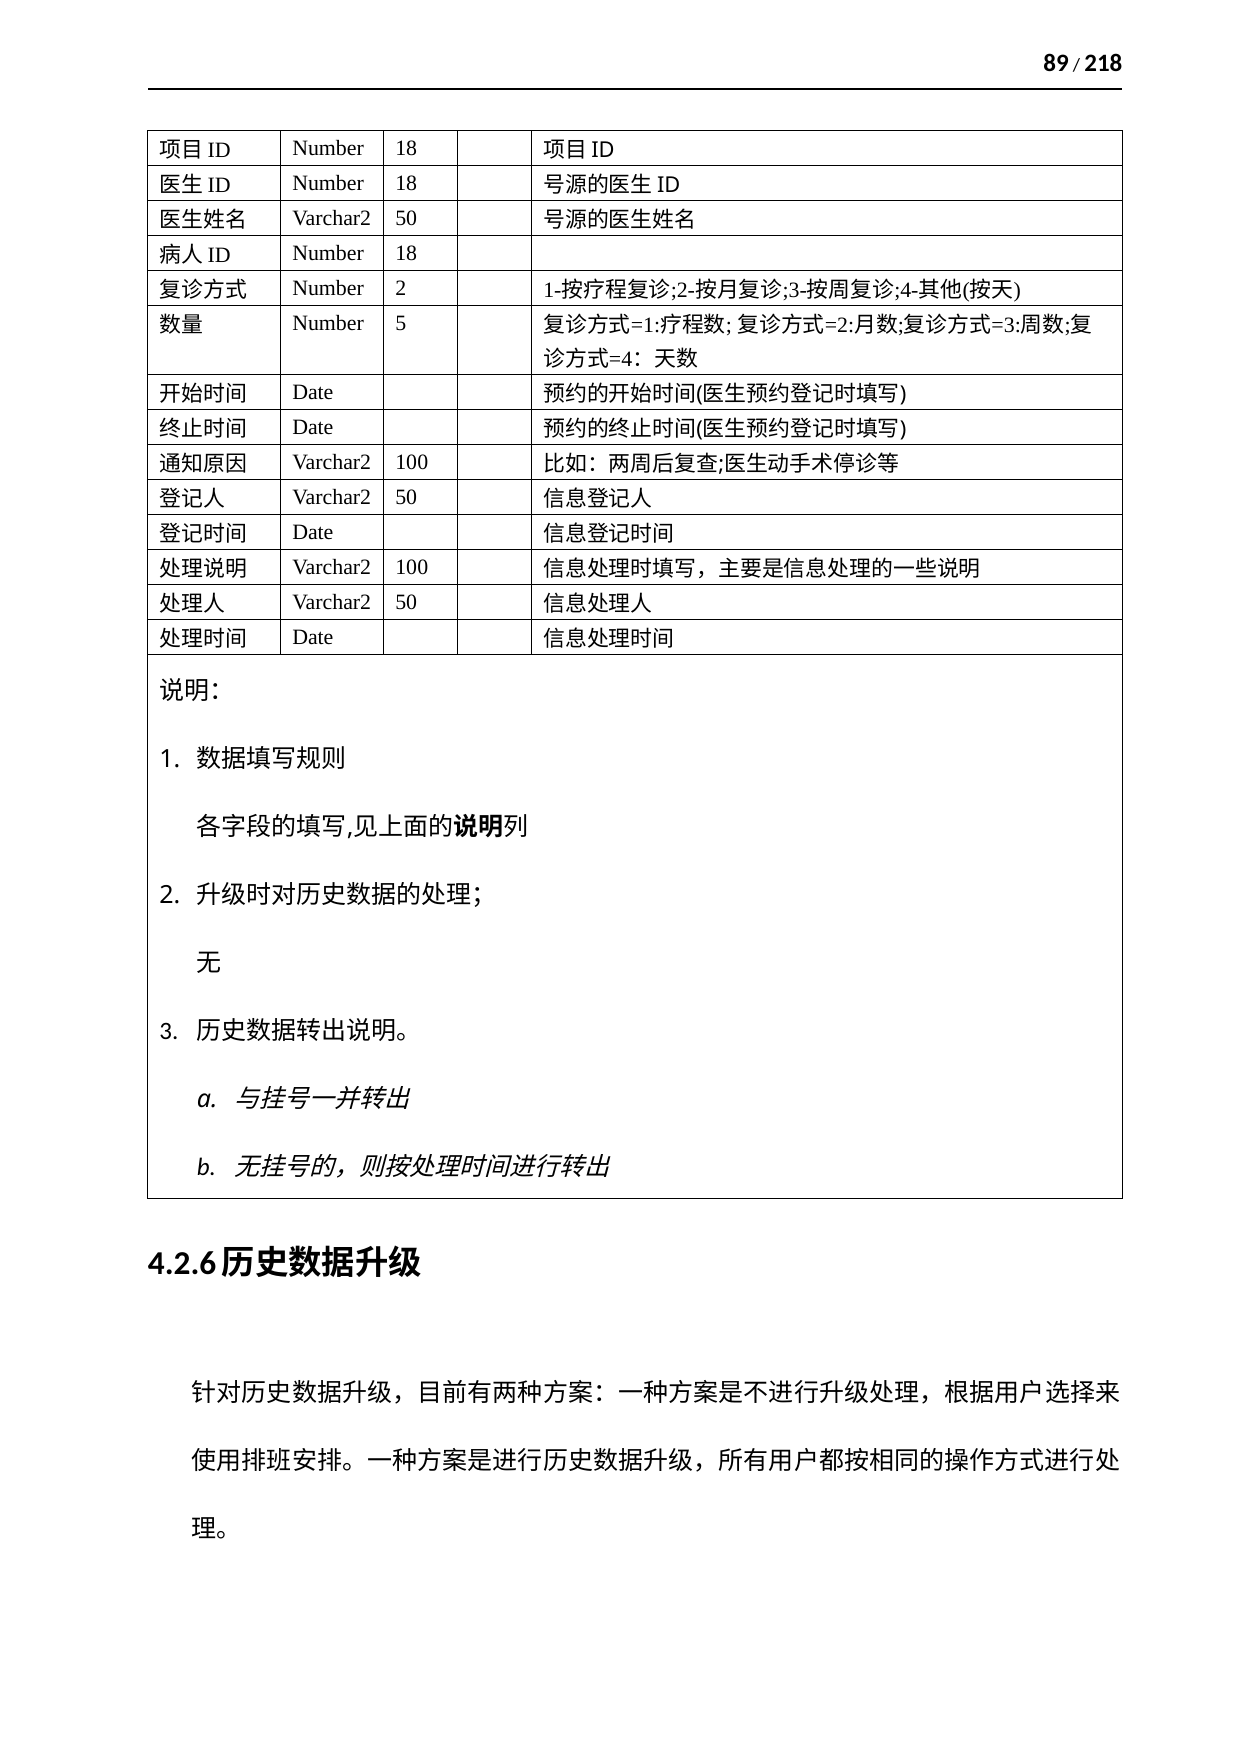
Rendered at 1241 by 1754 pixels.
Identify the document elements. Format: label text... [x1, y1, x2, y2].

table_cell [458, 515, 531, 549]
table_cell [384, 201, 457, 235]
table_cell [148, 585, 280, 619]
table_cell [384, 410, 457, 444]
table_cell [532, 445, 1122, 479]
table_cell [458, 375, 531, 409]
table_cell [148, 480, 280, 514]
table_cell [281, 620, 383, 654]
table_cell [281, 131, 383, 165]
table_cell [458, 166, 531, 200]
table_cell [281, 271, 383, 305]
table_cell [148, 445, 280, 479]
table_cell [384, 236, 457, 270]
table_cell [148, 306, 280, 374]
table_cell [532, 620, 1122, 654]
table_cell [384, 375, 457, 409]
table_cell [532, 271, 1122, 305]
subtitle 历史数据升级 [148, 1226, 1122, 1294]
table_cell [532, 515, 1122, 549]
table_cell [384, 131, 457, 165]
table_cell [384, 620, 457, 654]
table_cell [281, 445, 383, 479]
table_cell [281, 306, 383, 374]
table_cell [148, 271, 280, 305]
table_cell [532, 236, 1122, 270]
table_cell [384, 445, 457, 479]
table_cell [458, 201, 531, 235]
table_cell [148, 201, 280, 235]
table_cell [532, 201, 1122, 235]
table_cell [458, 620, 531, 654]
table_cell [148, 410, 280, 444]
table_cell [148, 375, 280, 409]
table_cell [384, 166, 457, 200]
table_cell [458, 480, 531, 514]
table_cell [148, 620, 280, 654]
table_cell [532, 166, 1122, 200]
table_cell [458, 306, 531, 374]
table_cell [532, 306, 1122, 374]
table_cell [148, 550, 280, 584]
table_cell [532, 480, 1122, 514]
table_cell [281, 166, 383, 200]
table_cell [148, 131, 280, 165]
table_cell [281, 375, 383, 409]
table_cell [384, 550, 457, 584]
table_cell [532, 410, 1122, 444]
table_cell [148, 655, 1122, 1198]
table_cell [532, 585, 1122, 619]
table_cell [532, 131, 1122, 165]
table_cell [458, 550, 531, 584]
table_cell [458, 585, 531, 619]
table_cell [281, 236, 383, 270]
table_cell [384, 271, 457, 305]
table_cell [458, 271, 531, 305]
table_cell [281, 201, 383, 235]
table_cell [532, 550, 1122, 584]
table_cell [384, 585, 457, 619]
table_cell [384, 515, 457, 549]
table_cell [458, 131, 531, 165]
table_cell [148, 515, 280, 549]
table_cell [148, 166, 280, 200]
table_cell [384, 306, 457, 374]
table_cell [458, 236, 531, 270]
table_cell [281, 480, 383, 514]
text 针对历史数据升级，目前有两种方案：一种方案是不进行升级处理，根据用户选择来使用排班安排。一种方案是进行历史数据升级，所有用户都按相同的操作方式进行处理。 [191, 1356, 1122, 1560]
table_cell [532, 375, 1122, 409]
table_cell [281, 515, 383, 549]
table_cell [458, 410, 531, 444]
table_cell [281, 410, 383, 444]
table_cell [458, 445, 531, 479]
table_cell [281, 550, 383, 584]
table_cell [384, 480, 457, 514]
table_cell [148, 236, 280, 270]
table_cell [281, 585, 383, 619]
